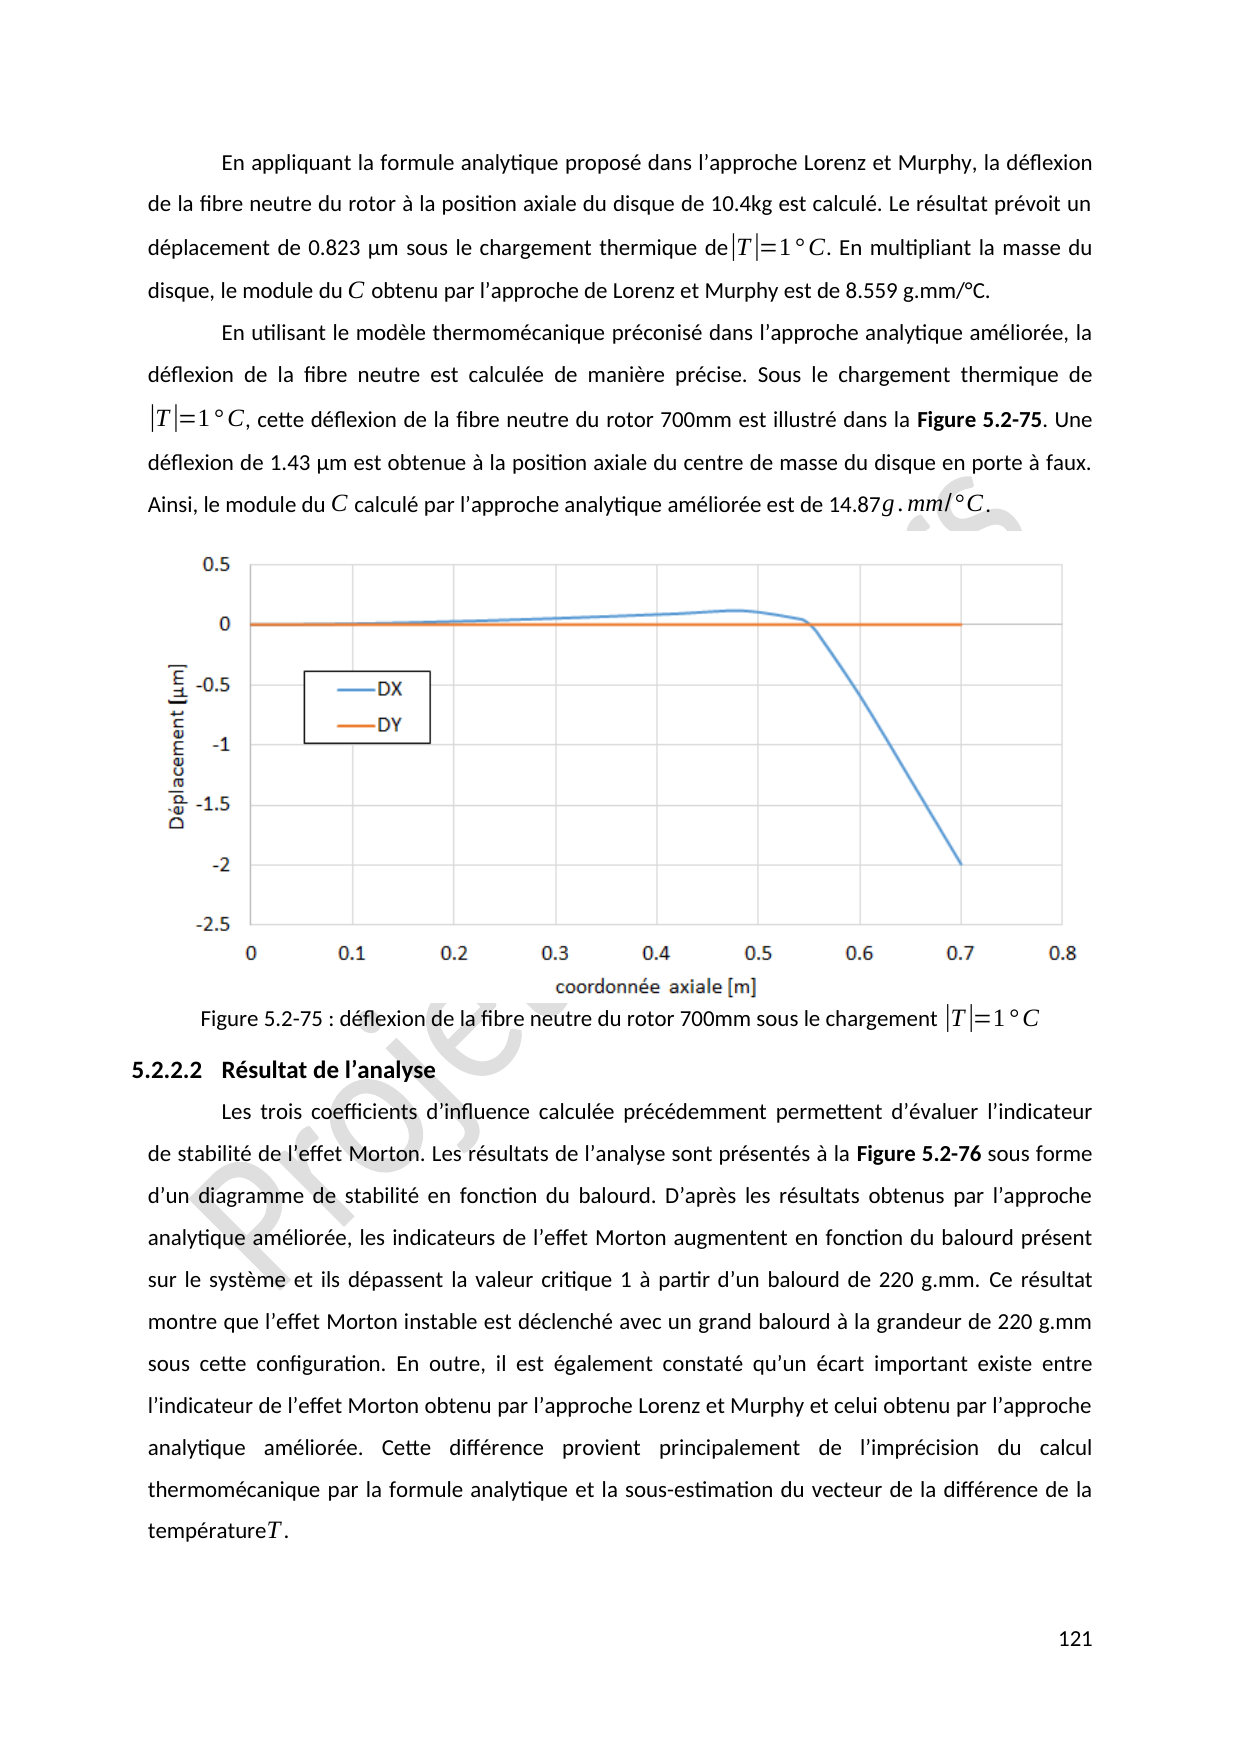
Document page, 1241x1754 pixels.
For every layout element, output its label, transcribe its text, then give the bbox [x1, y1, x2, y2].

subtitle Résultat de l’analyse [131, 1054, 1093, 1084]
picture [149, 531, 1092, 1003]
text En appliquant la formule analytique proposé dans l’approche Lorenz et Murphy, la déflexion de la fibre neutre du rotor à la position axiale du disque de 10.4kg est calculé. Le résultat prévoit un déplacement de 0.823 µm sous le chargement thermique de. En multipliant la masse du disque, le module du obtenu par l’approche de Lorenz et Murphy est de 8.559 g.mm/°C. [148, 148, 1093, 304]
